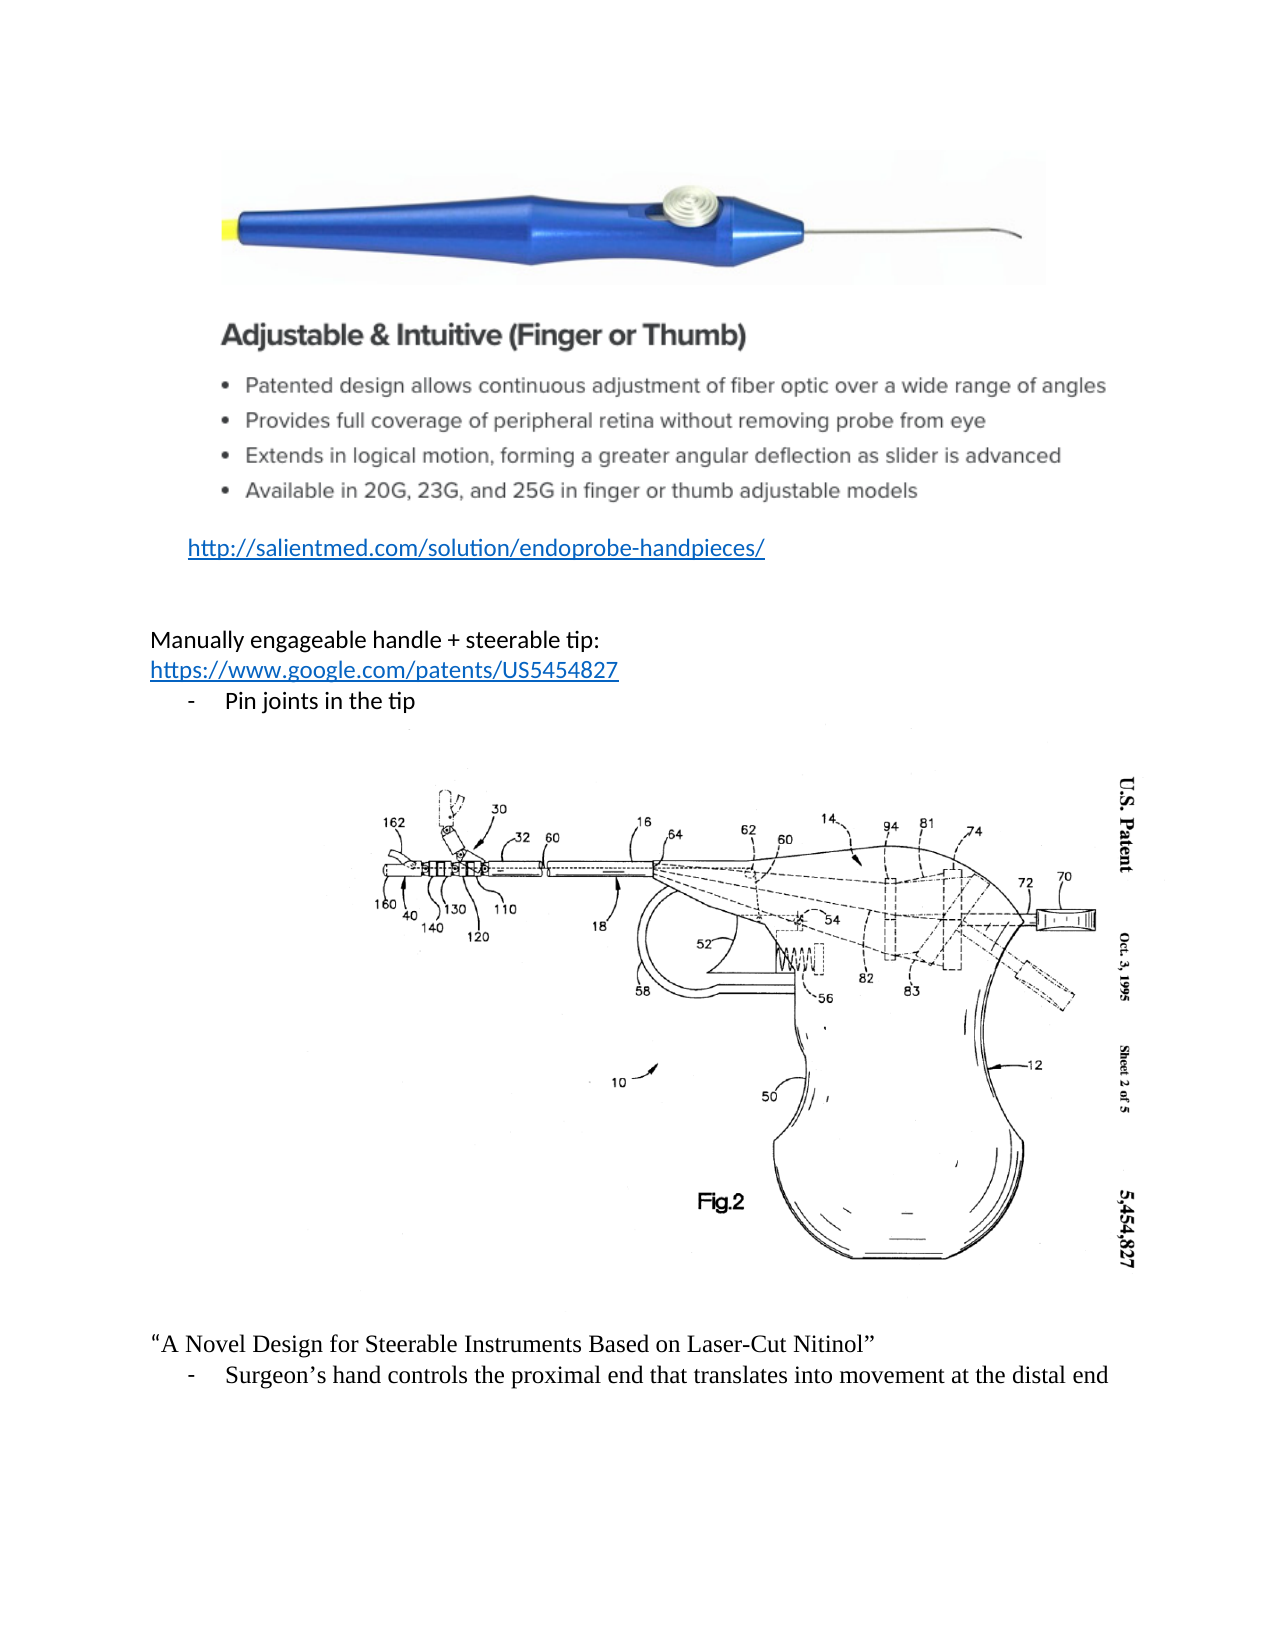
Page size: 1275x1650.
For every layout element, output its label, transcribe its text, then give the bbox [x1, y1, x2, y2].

text “A Novel Design for Steerable Instruments Based on Laser-Cut Nitinol” [150, 1328, 1125, 1359]
text https://www.google.com/patents/US5454827 [150, 654, 1125, 685]
text Manually engageable handle + steerable tip: [150, 624, 1125, 654]
list Surgeon’s hand controls the proximal end that translates into movement at the distal end [187, 1359, 1125, 1389]
list Pin joints in the tip [187, 685, 1125, 715]
picture [187, 150, 1163, 533]
text http://salientmed.com/solution/endoprobe-handpieces/ [187, 533, 1125, 563]
picture [293, 716, 1192, 1329]
